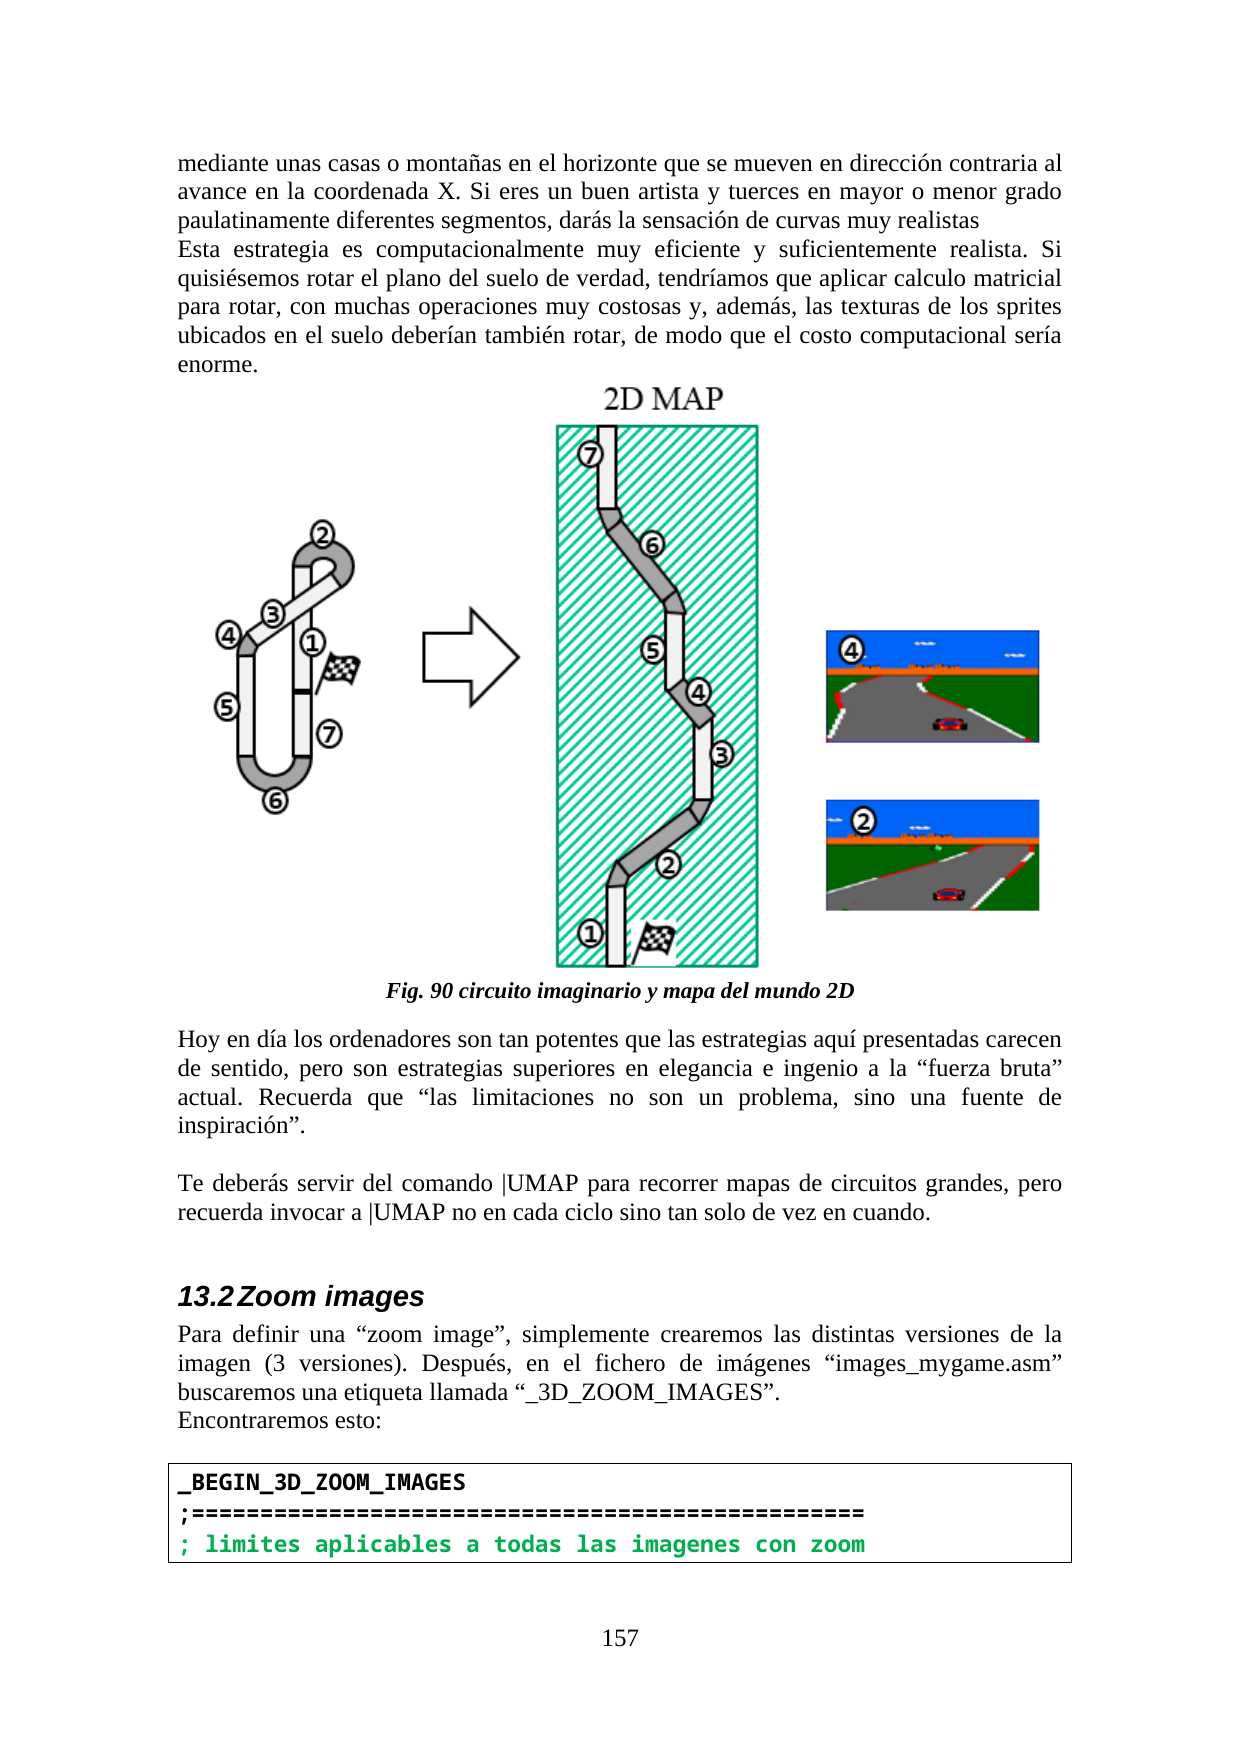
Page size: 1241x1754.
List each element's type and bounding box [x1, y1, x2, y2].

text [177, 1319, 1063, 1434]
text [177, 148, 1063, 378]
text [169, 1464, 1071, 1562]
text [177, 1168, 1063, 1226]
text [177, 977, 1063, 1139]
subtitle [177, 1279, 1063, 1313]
picture [187, 377, 1053, 977]
